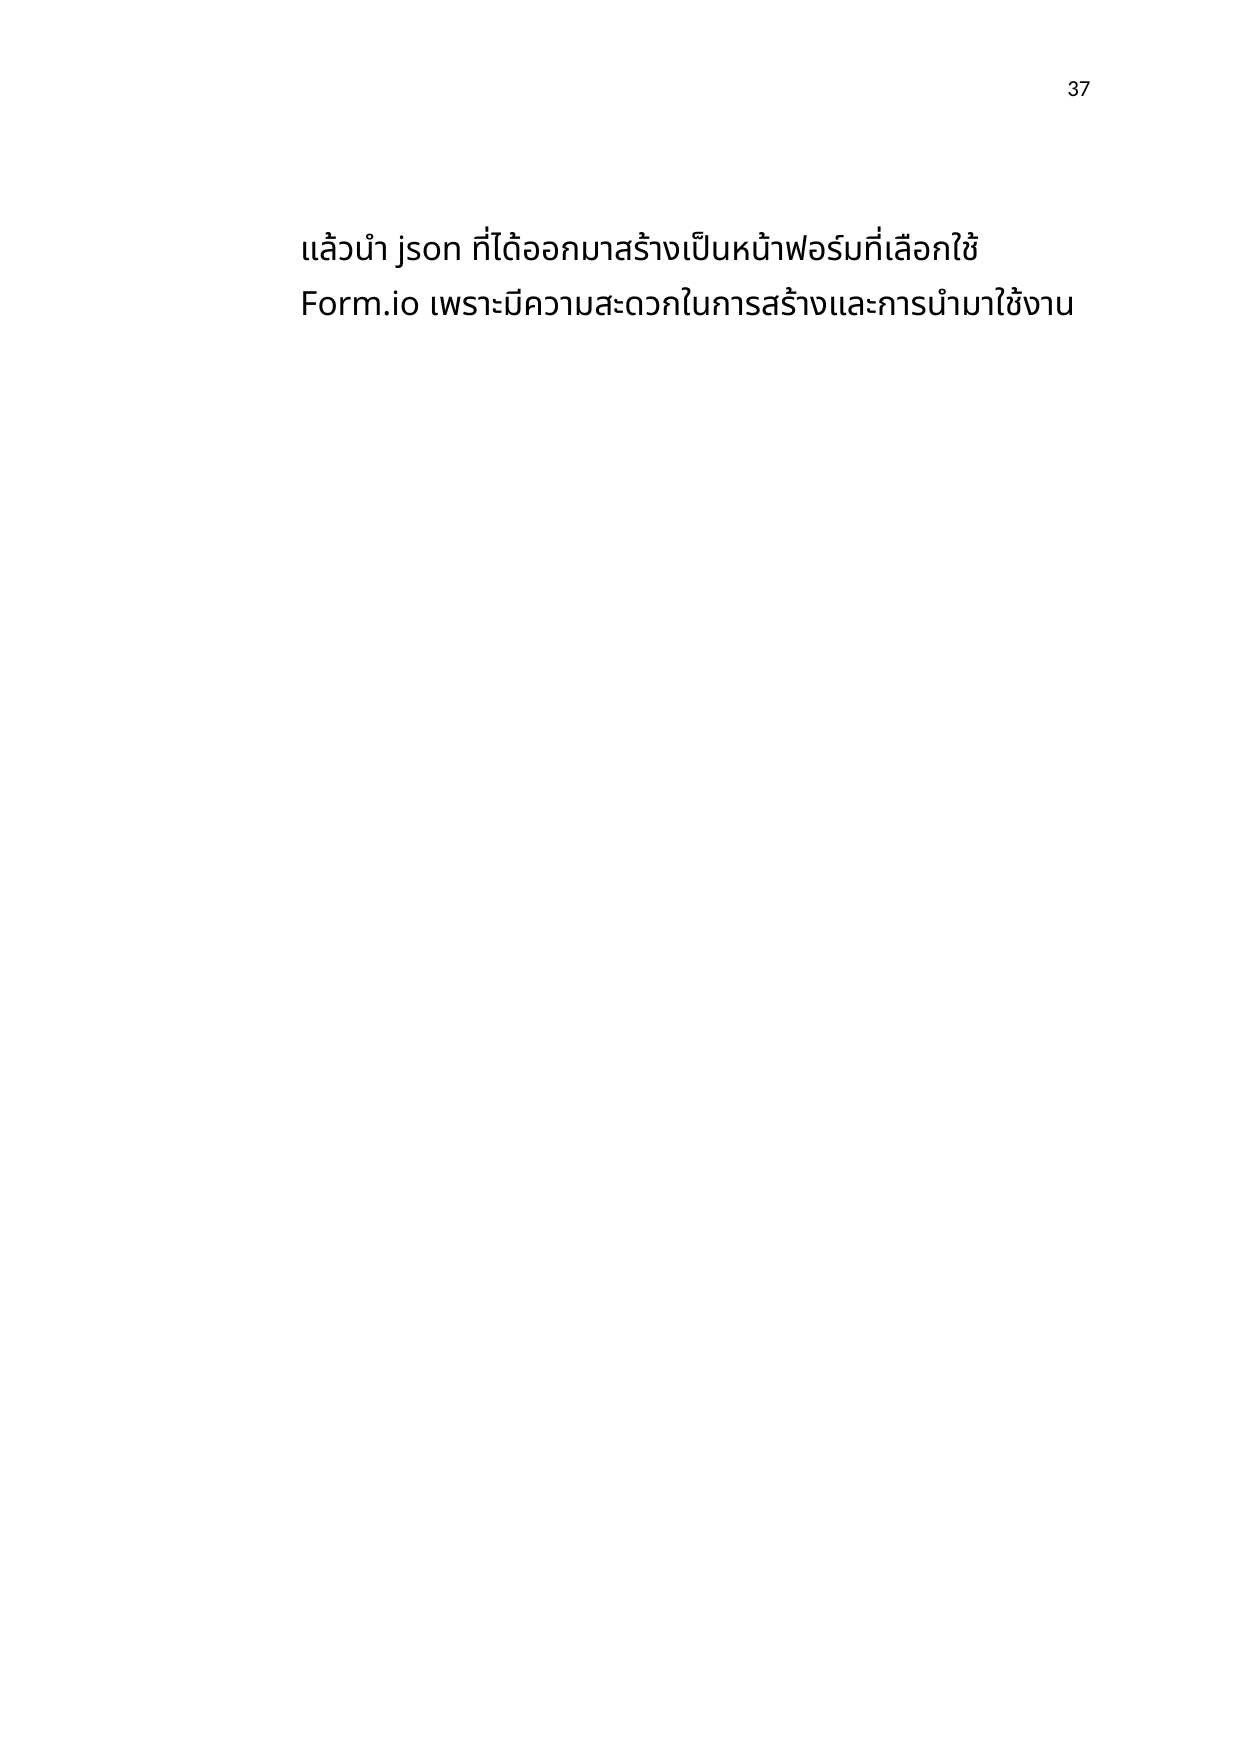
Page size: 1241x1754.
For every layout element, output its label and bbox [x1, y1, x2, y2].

list [300, 225, 1090, 330]
